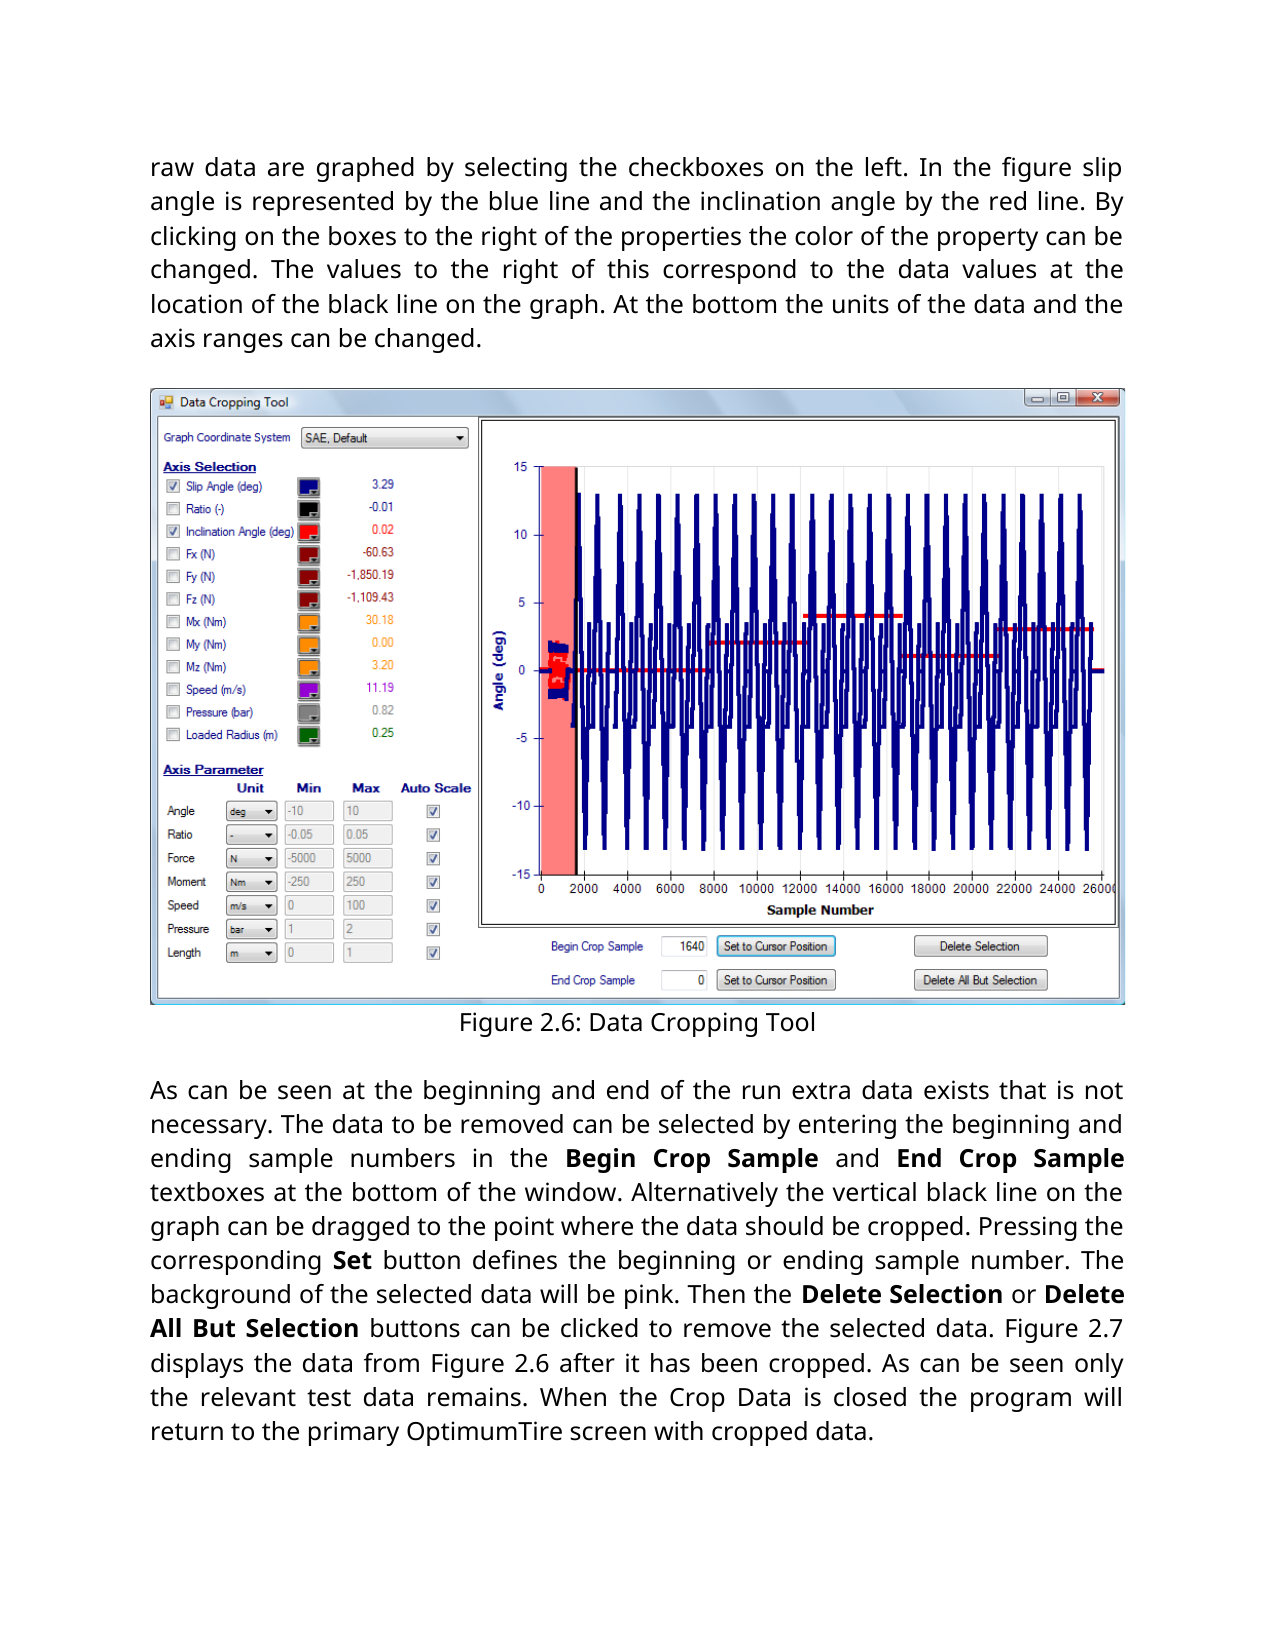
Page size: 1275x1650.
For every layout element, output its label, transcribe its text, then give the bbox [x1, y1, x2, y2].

text Figure 2.6: Data Cropping Tool [150, 1005, 1125, 1039]
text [150, 150, 1125, 354]
text As can be seen at the beginning and end of the run extra data exists that is not necessary. The data to be removed can be selected by entering the beginning and ending sample numbers in the Begin Crop Sample and End Crop Sample textboxes at the bottom of the window. Alternatively the vertical black line on the graph can be dragged to the point where the data should be cropped. Pressing the corresponding Set button defines the beginning or ending sample number. The background of the selected data will be pink. Then the Delete Selection or Delete All But Selection buttons can be clicked to remove the selected data. Figure 2.7 displays the data from Figure 2.6 after it has been cropped. As can be seen only the relevant test data remains. When the Crop Data is closed the program will return to the primary OptimumTire screen with cropped data. [150, 1073, 1125, 1447]
